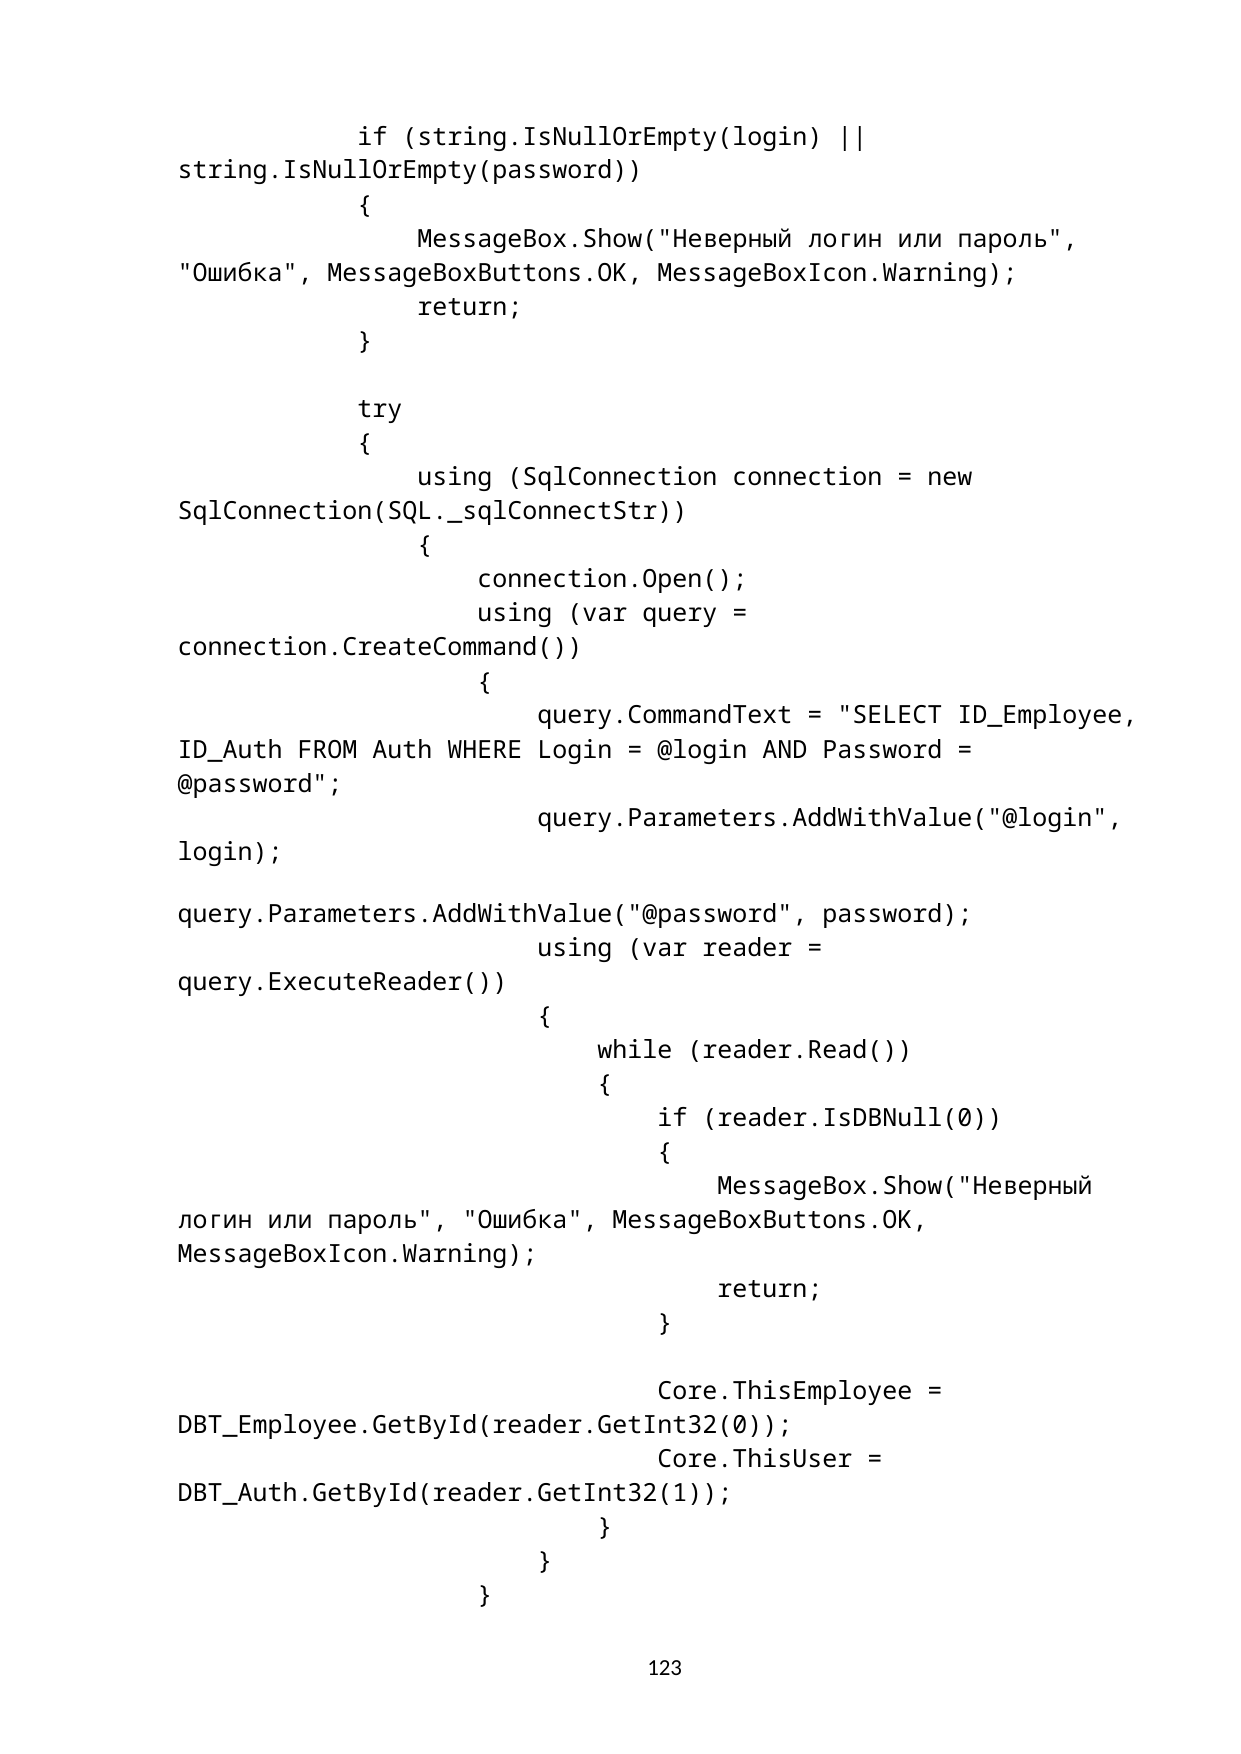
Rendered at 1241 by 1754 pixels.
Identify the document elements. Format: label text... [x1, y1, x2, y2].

text { [177, 527, 1152, 561]
text { [177, 1134, 1152, 1168]
text query.CommandText = "SELECT ID_Employee, ID_Auth FROM Auth WHERE Login = @login AND Password = @password"; [177, 697, 1152, 799]
text } [177, 1543, 1152, 1577]
text { [177, 425, 1152, 459]
text Core.ThisEmployee = DBT_Employee.GetById(reader.GetInt32(0)); [177, 1372, 1152, 1441]
text query.Parameters.AddWithValue("@login", login); [177, 799, 1152, 867]
text { [177, 1066, 1152, 1100]
text if (reader.IsDBNull(0)) [177, 1100, 1152, 1134]
text query.Parameters.AddWithValue("@password", password); [177, 867, 1152, 929]
text } [177, 1509, 1152, 1543]
text using (var query = connection.CreateCommand()) [177, 595, 1152, 663]
text } [177, 1577, 1152, 1611]
text using (var reader = query.ExecuteReader()) [177, 929, 1152, 998]
text try [177, 391, 1152, 425]
text connection.Open(); [177, 561, 1152, 595]
text { [177, 663, 1152, 697]
text return; [177, 288, 1152, 322]
text Core.ThisUser = DBT_Auth.GetById(reader.GetInt32(1)); [177, 1441, 1152, 1509]
text if (string.IsNullOrEmpty(login) || string.IsNullOrEmpty(password)) [177, 118, 1152, 186]
text } [177, 1304, 1152, 1338]
text return; [177, 1270, 1152, 1304]
text } [177, 322, 1152, 357]
text while (reader.Read()) [177, 1032, 1152, 1066]
text MessageBox.Show("Неверный логин или пароль", "Ошибка", MessageBoxButtons.OK, MessageBoxIcon.Warning); [177, 1168, 1152, 1270]
text using (SqlConnection connection = new SqlConnection(SQL._sqlConnectStr)) [177, 459, 1152, 527]
text { [177, 998, 1152, 1032]
text MessageBox.Show("Неверный логин или пароль", "Ошибка", MessageBoxButtons.OK, MessageBoxIcon.Warning); [177, 220, 1152, 288]
text { [177, 186, 1152, 220]
